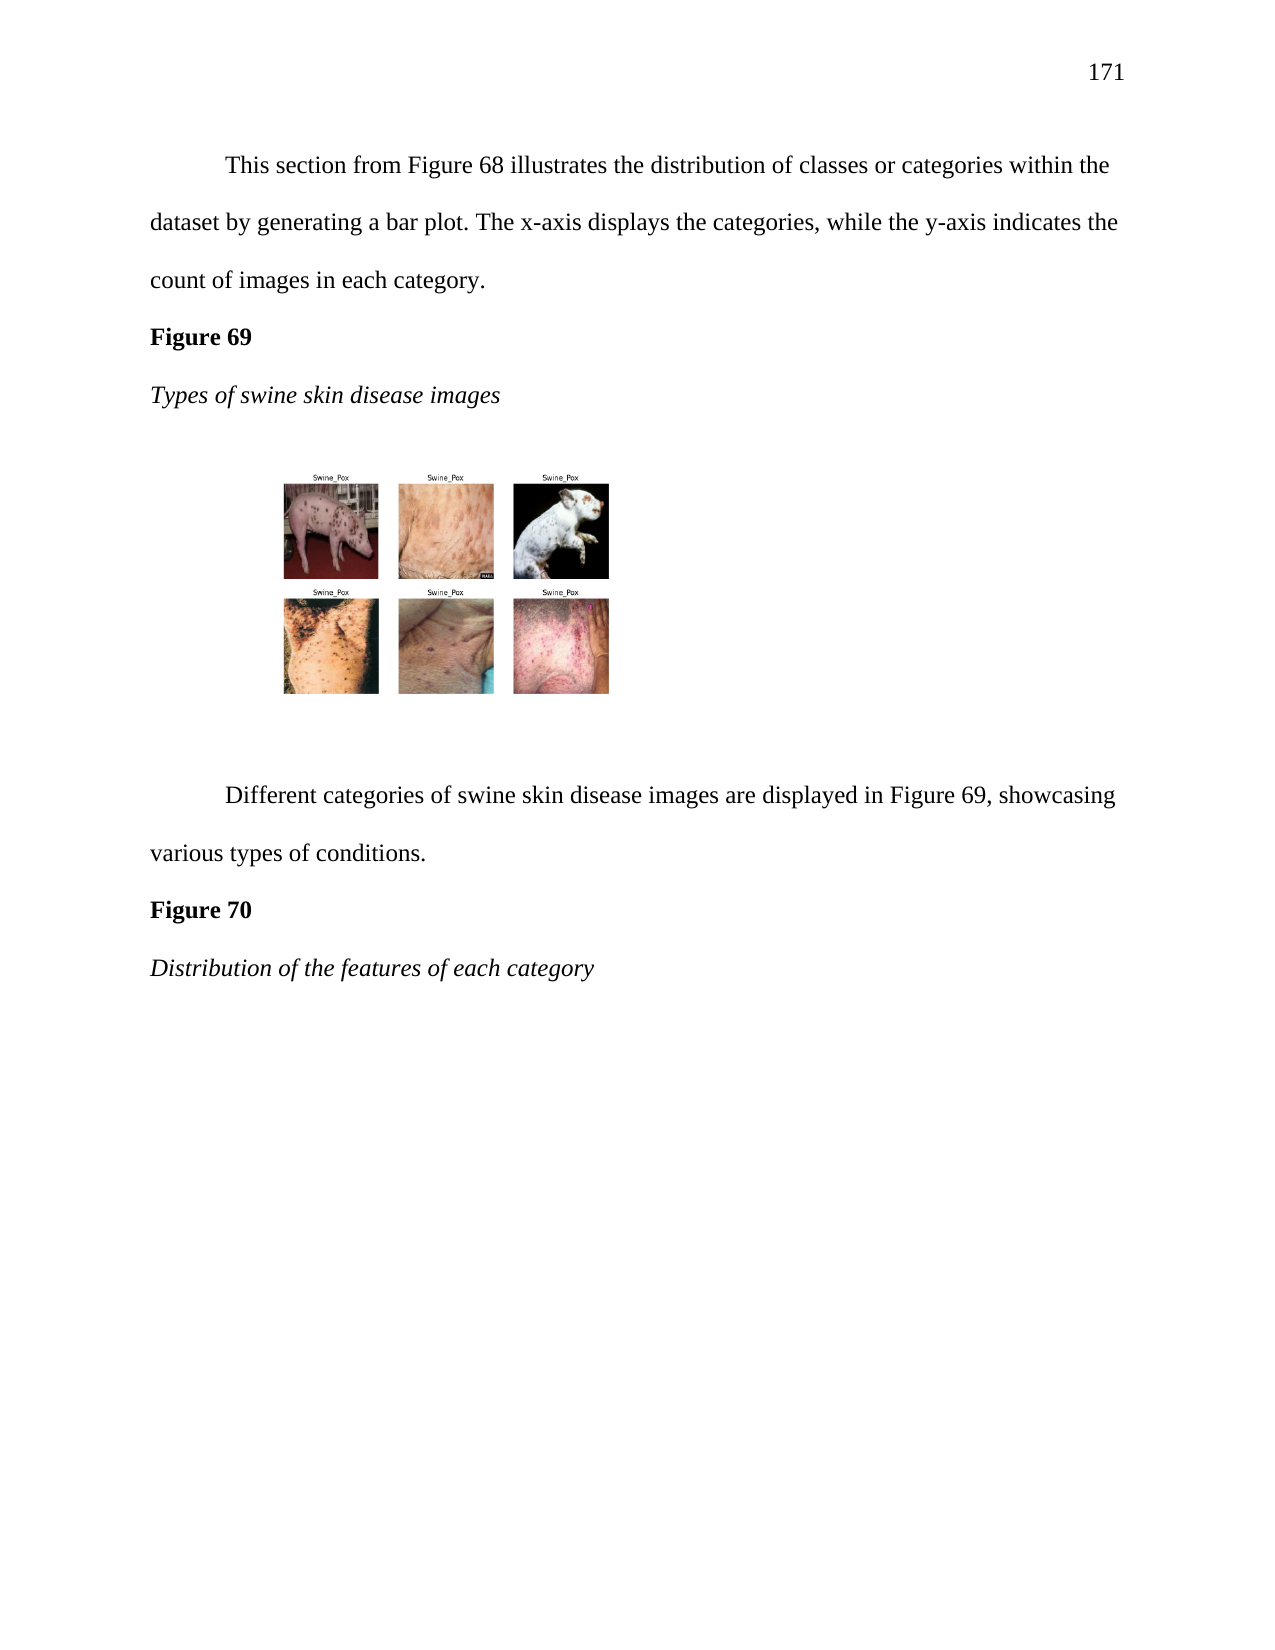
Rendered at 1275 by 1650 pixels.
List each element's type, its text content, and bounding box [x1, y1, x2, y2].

text Figure 69 [150, 322, 1125, 351]
text Figure 70 [150, 895, 1125, 924]
picture [225, 462, 656, 702]
text This section from Figure 68 illustrates the distribution of classes or categories within the dataset by generating a bar plot. The x-axis displays the categories, while the y-axis indicates the count of images in each category. [150, 150, 1125, 294]
text Types of swine skin disease images [150, 380, 1125, 409]
text Different categories of swine skin disease images are displayed in Figure 69, showcasing various types of conditions. [150, 780, 1125, 866]
text Distribution of the features of each category [150, 953, 1125, 981]
